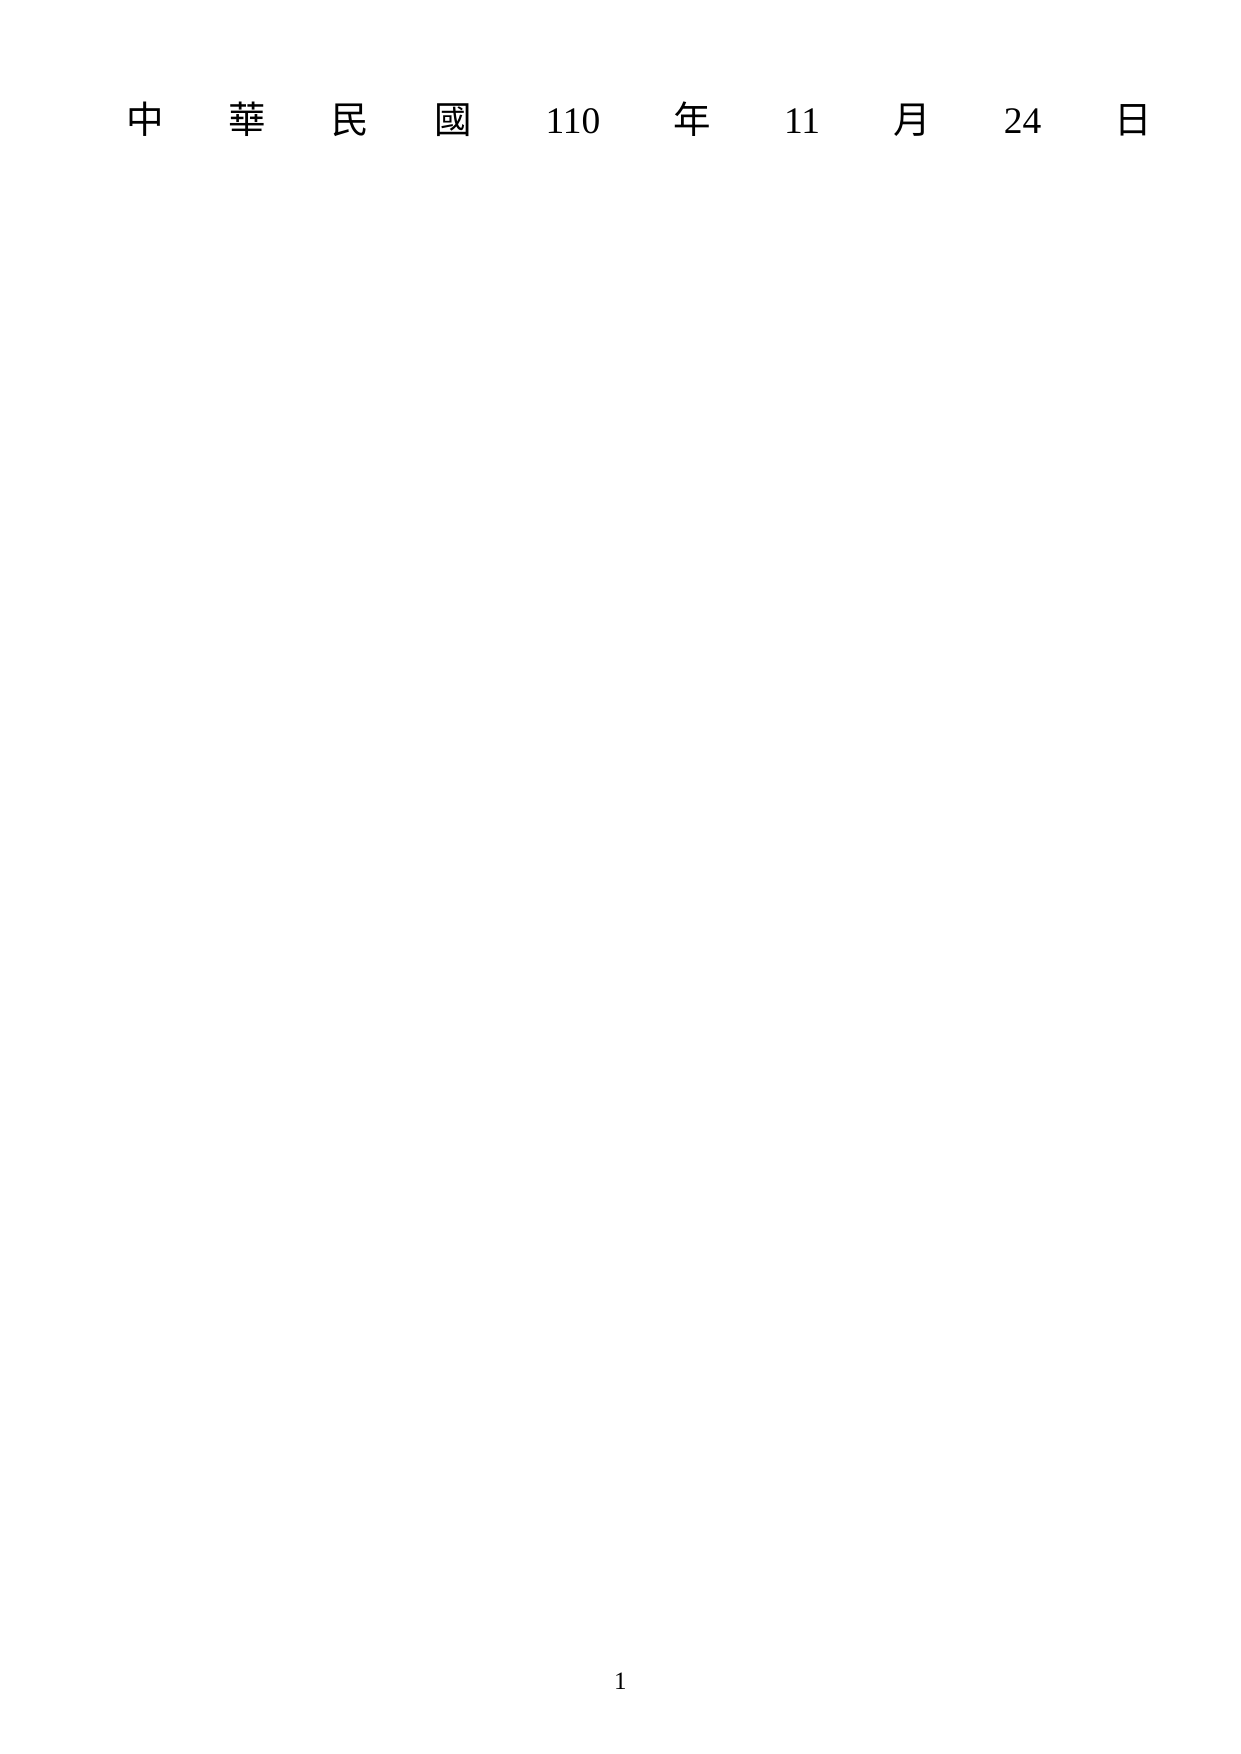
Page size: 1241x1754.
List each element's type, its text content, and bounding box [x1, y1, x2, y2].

text 中華民國110年11月24日 [126, 89, 1152, 144]
